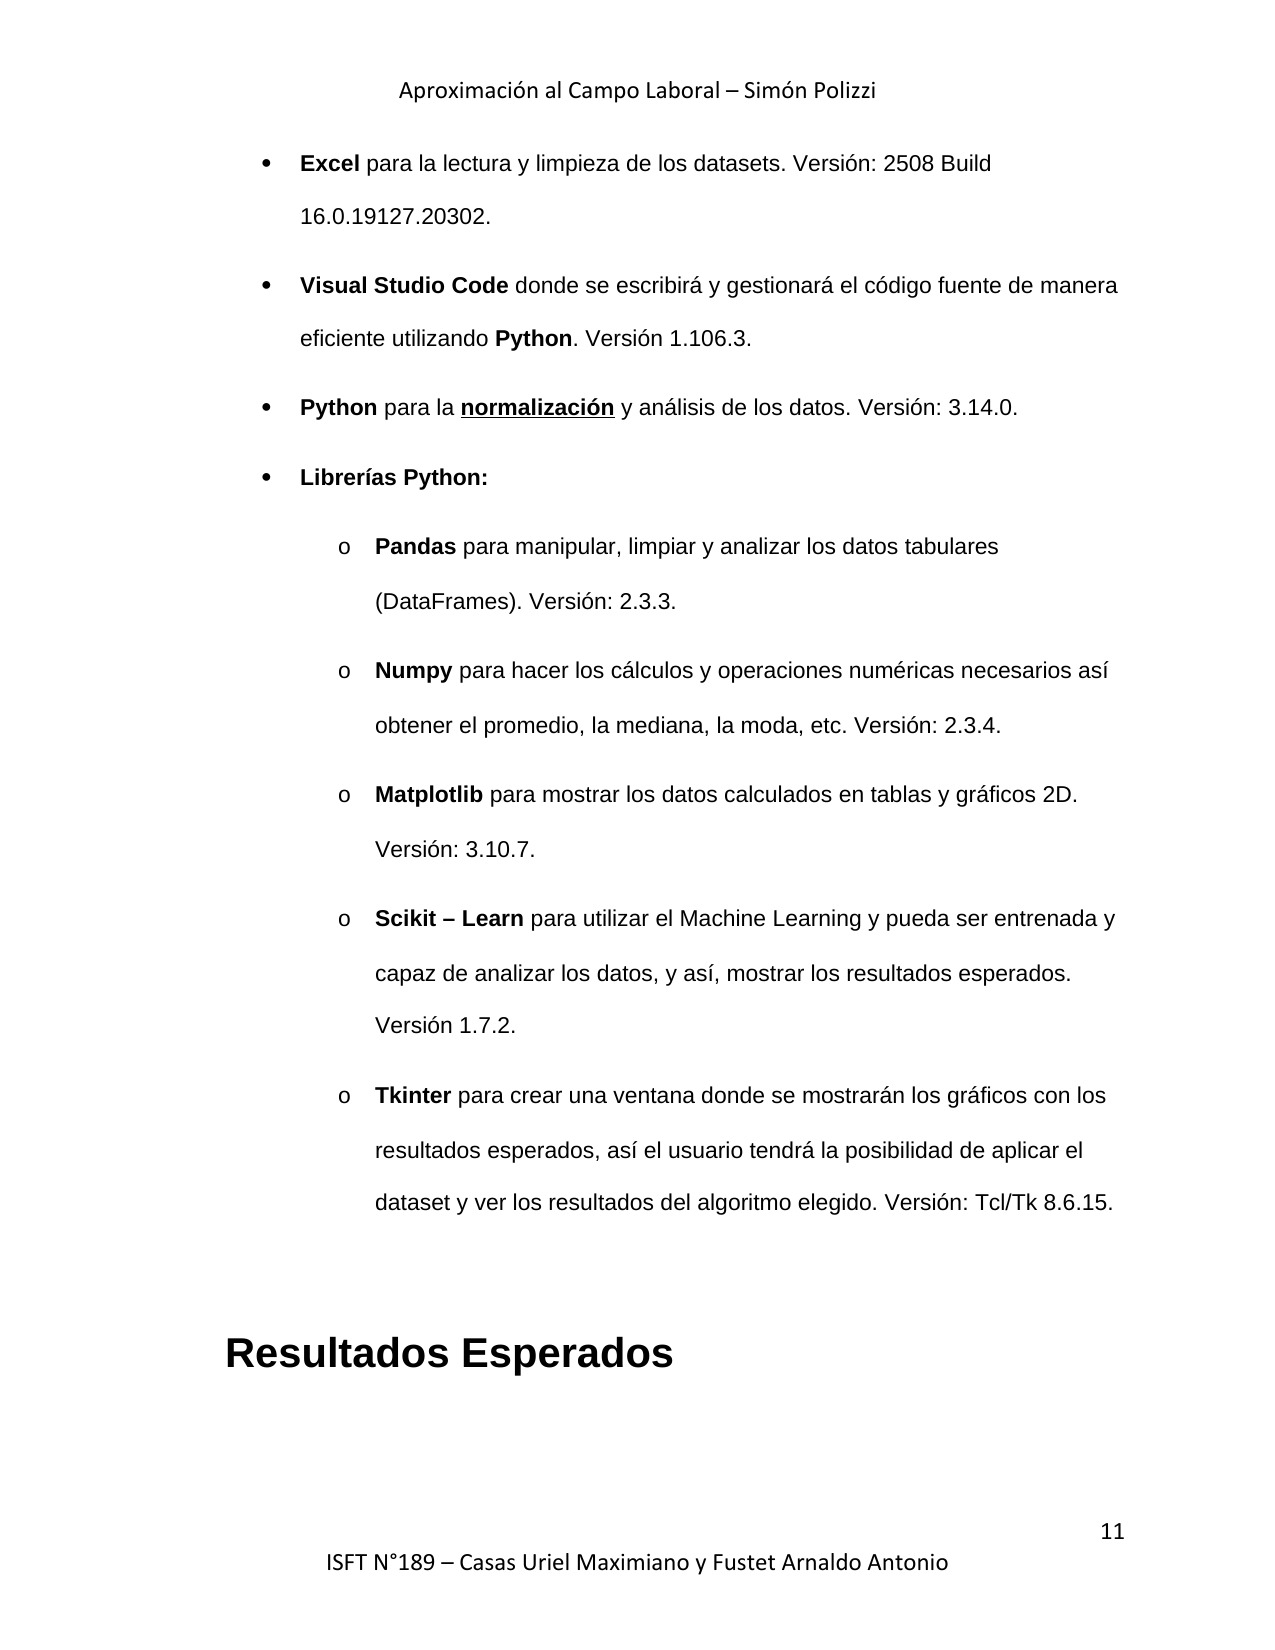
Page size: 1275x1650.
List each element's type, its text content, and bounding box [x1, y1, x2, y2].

list Python para la normalización y análisis de los datos. Versión: 3.14.0. [262, 394, 1125, 421]
list Excel para la lectura y limpieza de los datasets. Versión: 2508 Build 16.0.19127.20302. [262, 150, 1125, 229]
text Resultados Esperados [150, 1328, 1125, 1376]
list Librerías Python: [262, 463, 1125, 490]
list Visual Studio Code donde se escribirá y gestionará el código fuente de manera eficiente utilizando Python. Versión 1.106.3. [262, 272, 1125, 351]
list Pandas para manipular, limpiar y analizar los datos tabulares (DataFrames). Versión: 2.3.3. [337, 533, 1125, 614]
list Tkinter para crear una ventana donde se mostrarán los gráficos con los resultados esperados, así el usuario tendrá la posibilidad de aplicar el dataset y ver los resultados del algoritmo elegido. Versión: Tcl/Tk 8.6.15. [337, 1082, 1125, 1216]
list Matplotlib para mostrar los datos calculados en tablas y gráficos 2D. Versión: 3.10.7. [337, 781, 1125, 862]
list Scikit – Learn para utilizar el Machine Learning y pueda ser entrenada y capaz de analizar los datos, y así, mostrar los resultados esperados. Versión 1.7.2. [337, 905, 1125, 1039]
list Numpy para hacer los cálculos y operaciones numéricas necesarios así obtener el promedio, la mediana, la moda, etc. Versión: 2.3.4. [337, 657, 1125, 738]
